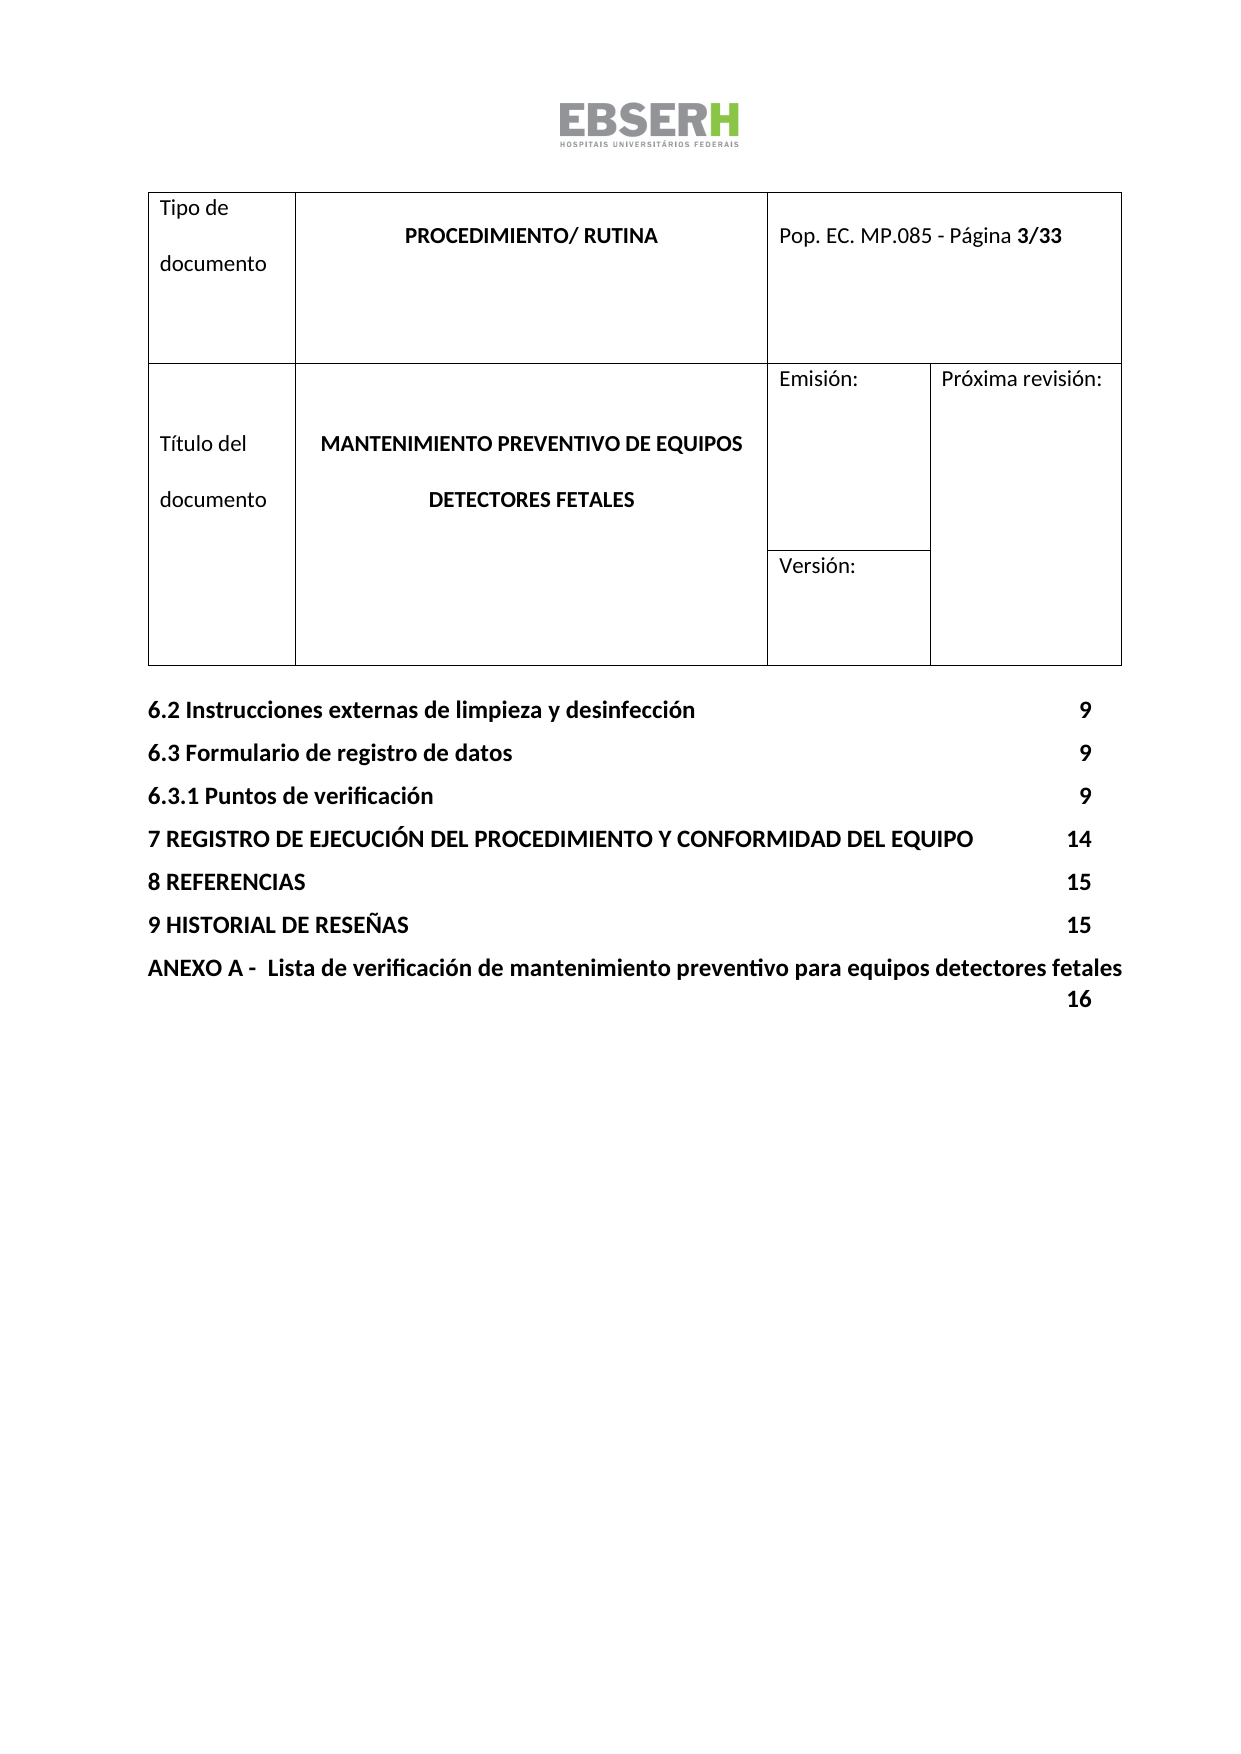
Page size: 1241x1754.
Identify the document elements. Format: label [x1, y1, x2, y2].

picture [558, 101, 741, 147]
